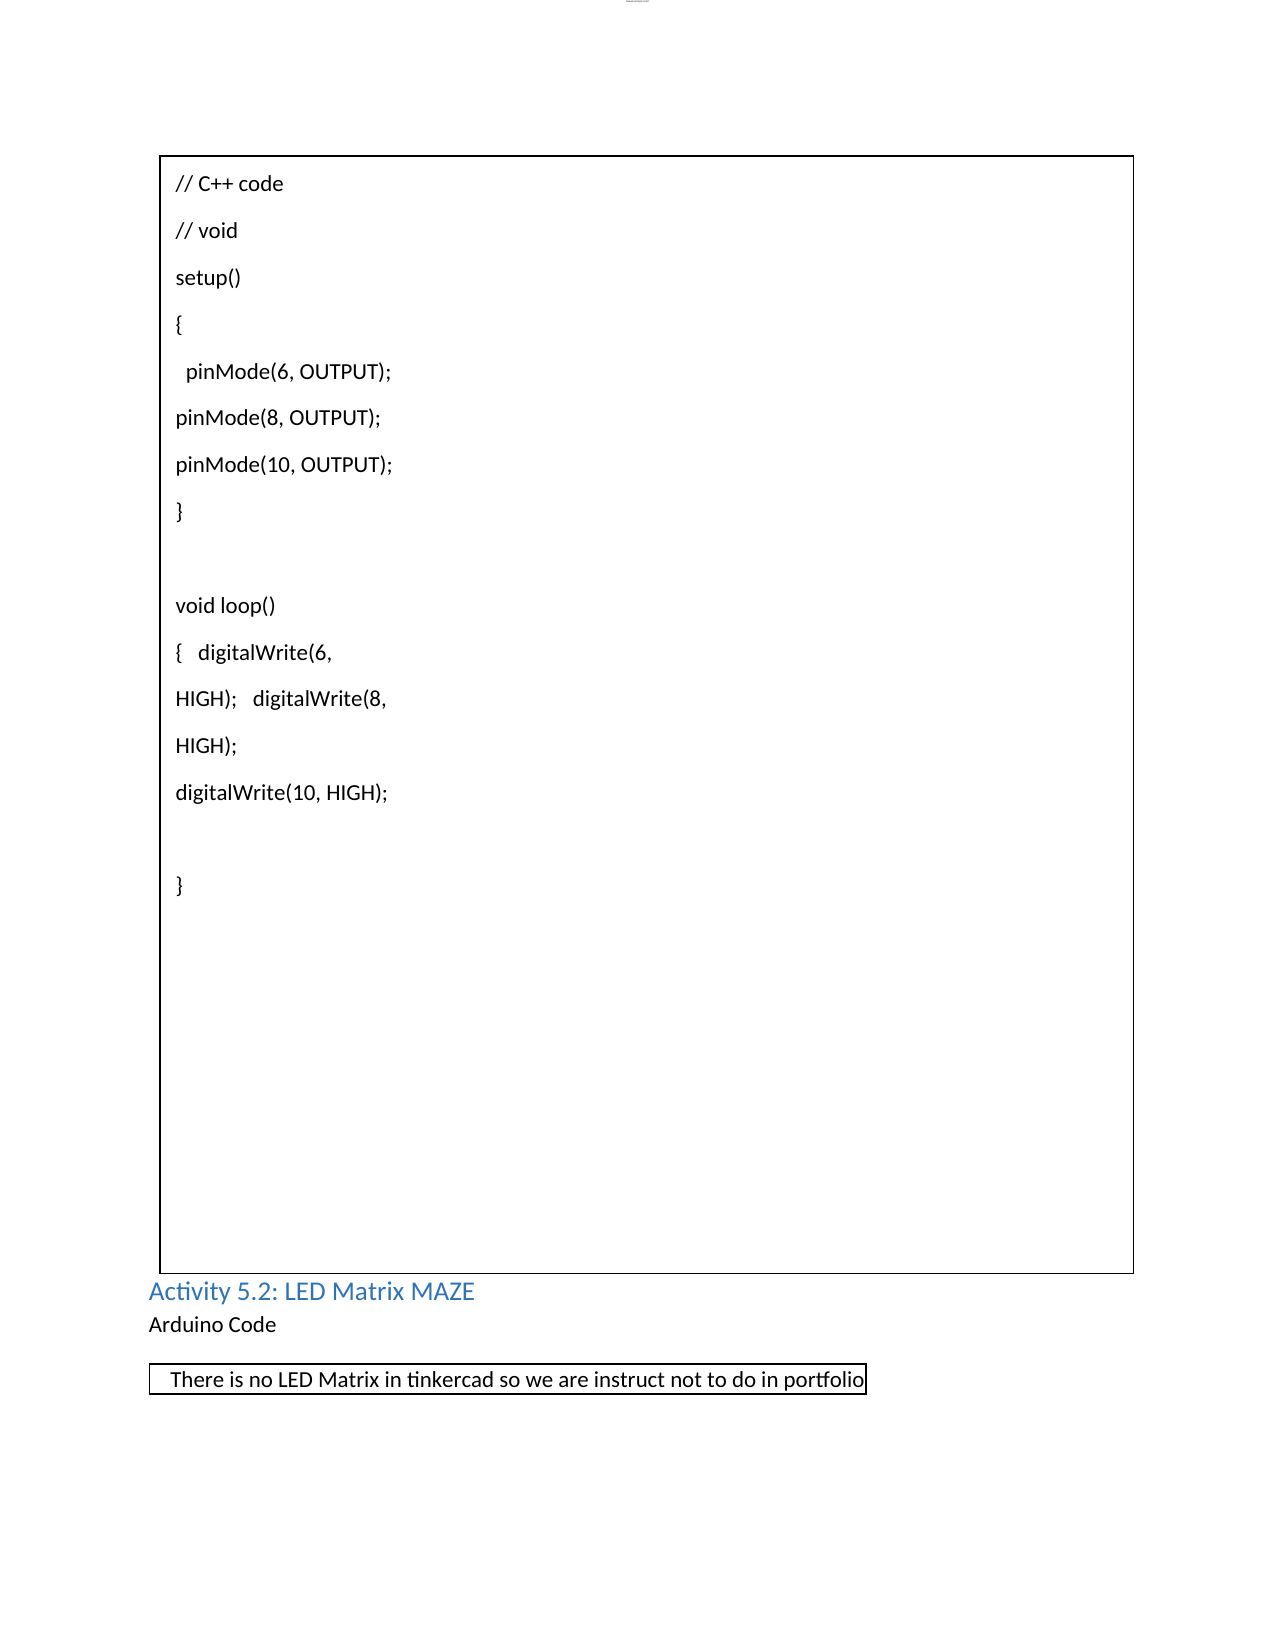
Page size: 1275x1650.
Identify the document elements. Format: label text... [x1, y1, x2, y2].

text Arduino Code [149, 1311, 1115, 1338]
text Activity 5.2: LED Matrix MAZE [149, 1274, 1115, 1307]
table_header // C++ code // void setup() { pinMode(6, OUTPUT); pinMode(8, OUTPUT); pinMode(10, OUTPUT); } void loop() { digitalWrite(6, HIGH); digitalWrite(8, HIGH); digitalWrite(10, HIGH); } [161, 157, 1133, 1272]
text There is no LED Matrix in tinkercad so we are instruct not to do in portfolio [150, 1365, 865, 1393]
